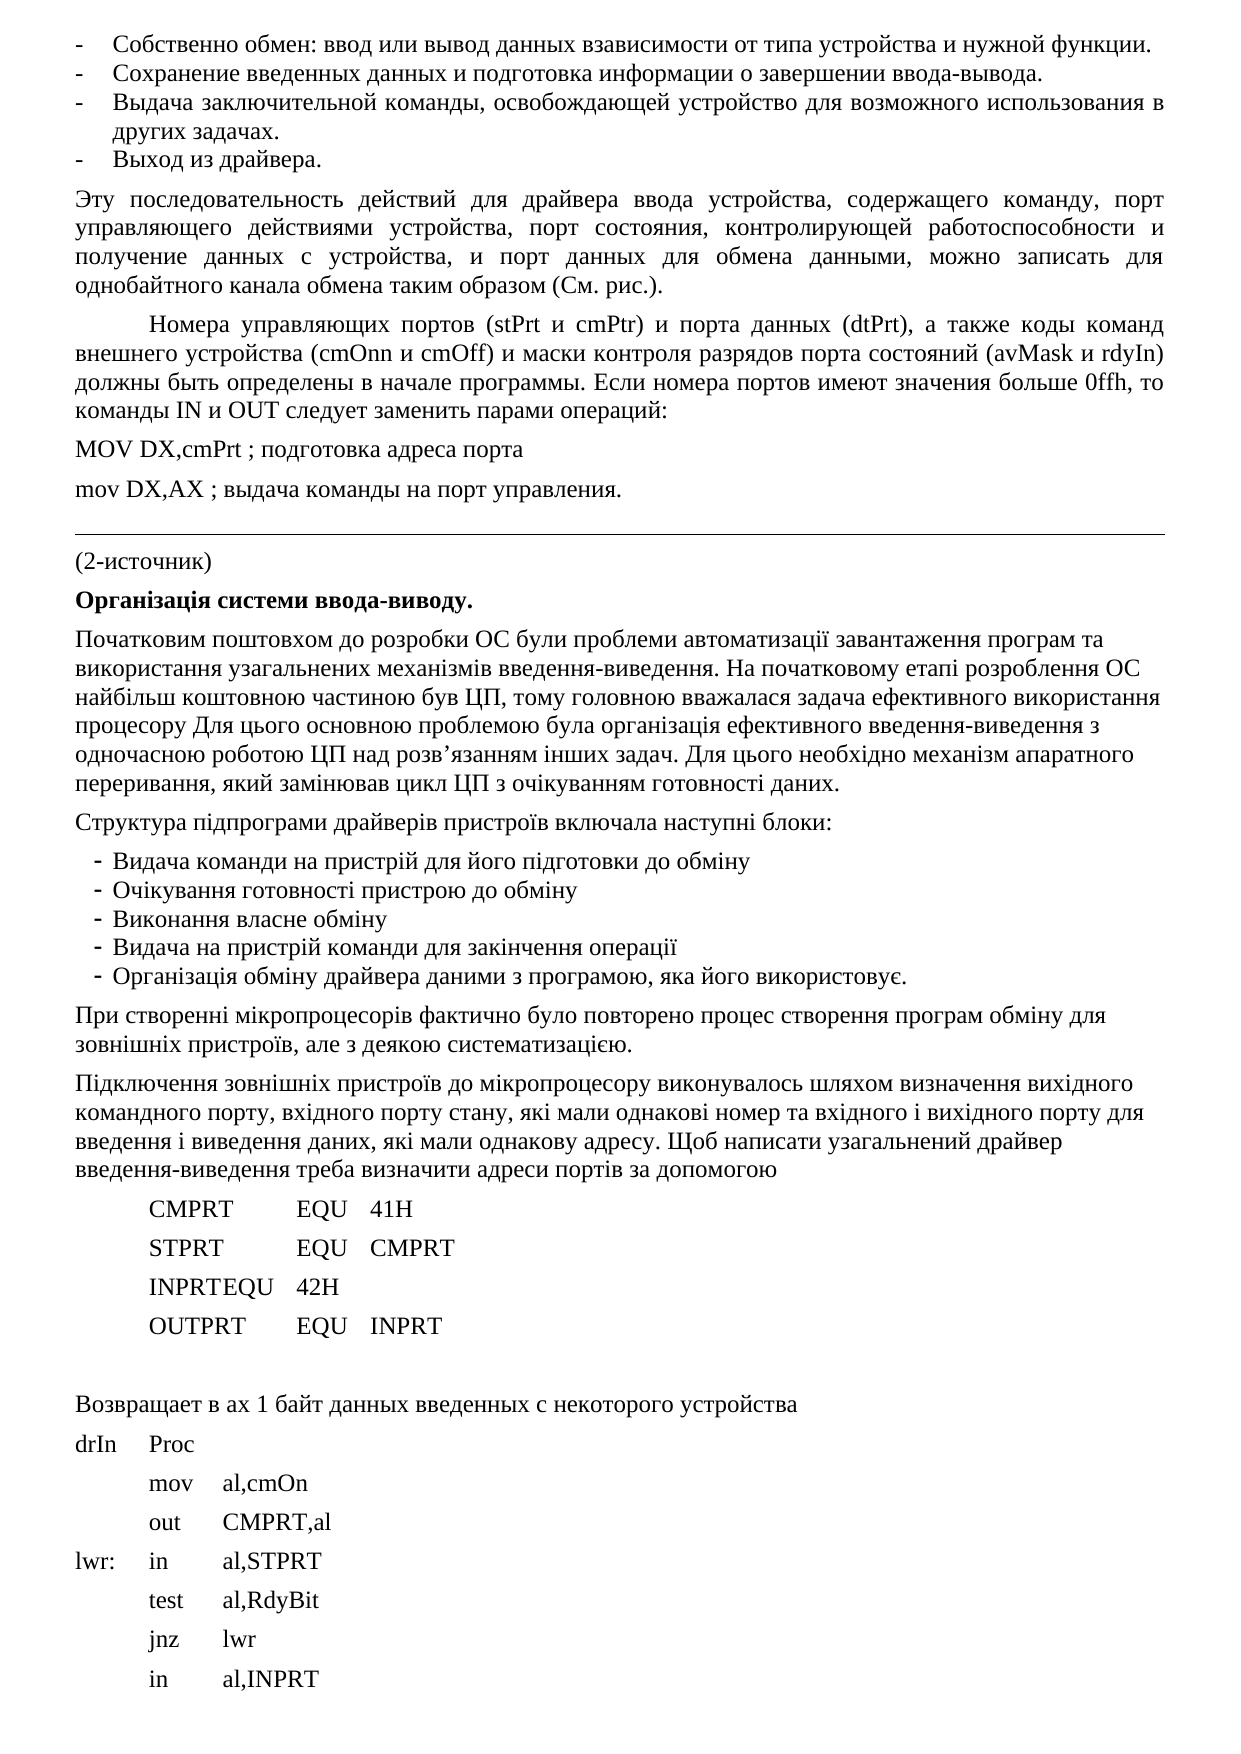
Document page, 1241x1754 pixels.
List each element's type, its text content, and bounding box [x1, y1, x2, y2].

list Видача на пристрій команди для закінчення операції [94, 932, 1165, 961]
text Початковим поштовхом до розробки ОС були проблеми автоматизації завантаження програм та використання узагальнених механізмів введення-виведення. На початковому етапі розроблення ОС найбільш коштовною частиною був ЦП, тому головною вважалася задача ефективного використання процесору Для цього основною проблемою була організація ефективного введення-виведення з одночасною роботою ЦП над розв’язанням інших задач. Для цього необхідно механізм апаратного переривання, який замінював цикл ЦП з очікуванням готовності даних. [75, 624, 1165, 797]
text STPRT EQU CMPRT [75, 1233, 1165, 1262]
list Очікування готовності пристрою до обміну [94, 875, 1165, 904]
text drIn Proc [75, 1429, 1165, 1457]
text (2-источник) [75, 546, 1165, 574]
text lwr: in al,STPRT [75, 1546, 1165, 1575]
text Номера управляющих портов (stPrt и cmPtr) и порта данных (dtPrt), а также коды команд внешнего устройства (cmOnn и cmOff) и маски контроля разрядов порта состояний (avMask и rdyIn) должны быть определены в начале программы. Если номера портов имеют значения больше 0ffh, то команды IN и OUT следует заменить парами операций: [75, 309, 1165, 424]
text При створенні мікропроцесорів фактично було повторено процес створення програм обміну для зовнішніх пристроїв, але з деякою систематизацією. [75, 1000, 1165, 1058]
list Видача команди на пристрій для його підготовки до обміну [94, 846, 1165, 875]
text INPRT EQU 42H [75, 1272, 1165, 1301]
text Організація системи ввода-виводу. [75, 585, 1165, 614]
list Сохранение введенных данных и подготовка информации о завершении ввода-вывода. [75, 58, 1165, 87]
text Підключення зовнішніх пристроїв до мікропроцесору виконувалось шляхом визначення вихідного командного порту, вхідного порту стану, які мали однакові номер та вхідного і вихідного порту для введення і виведення даних, які мали однакову адресу. Щоб написати узагальнений драйвер введення-виведення треба визначити адреси портів за допомогою [75, 1068, 1165, 1183]
text test al,RdyBit [75, 1585, 1165, 1614]
text mov al,cmOn [75, 1468, 1165, 1497]
list Виконання власне обміну [94, 904, 1165, 932]
list Собственно обмен: ввод или вывод данных взависимости от типа устройства и нужной функции. [75, 29, 1165, 58]
text mov DX,AX ; выдача команды на порт управления. [75, 474, 1165, 534]
list Выход из драйвера. [75, 144, 1165, 173]
text Возвращает в ax 1 байт данных введенных с некоторого устройства [75, 1389, 1165, 1418]
text CMPRT EQU 41H [75, 1194, 1165, 1222]
text out CMPRT,al [75, 1507, 1165, 1536]
list Выдача заключительной команды, освобождающей устройство для возможного использования в других задачах. [75, 87, 1165, 144]
text Эту последовательность действий для драйвера ввода устройства, содержащего команду, порт управляющего действиями устройства, порт состояния, контролирующей работоспособности и получение данных с устройства, и порт данных для обмена данными, можно записать для однобайтного канала обмена таким образом (См. рис.). [75, 184, 1165, 299]
text MOV DX,cmPrt ; подготовка адреса порта [75, 434, 1165, 463]
text jnz lwr [75, 1624, 1165, 1653]
text Структура підпрограми драйверів пристроїв включала наступні блоки: [75, 807, 1165, 836]
text OUTPRT EQU INPRT [75, 1311, 1165, 1340]
list Організація обміну драйвера даними з програмою, яка його використовує. [94, 961, 1165, 990]
text in al,INPRT [75, 1664, 1165, 1692]
